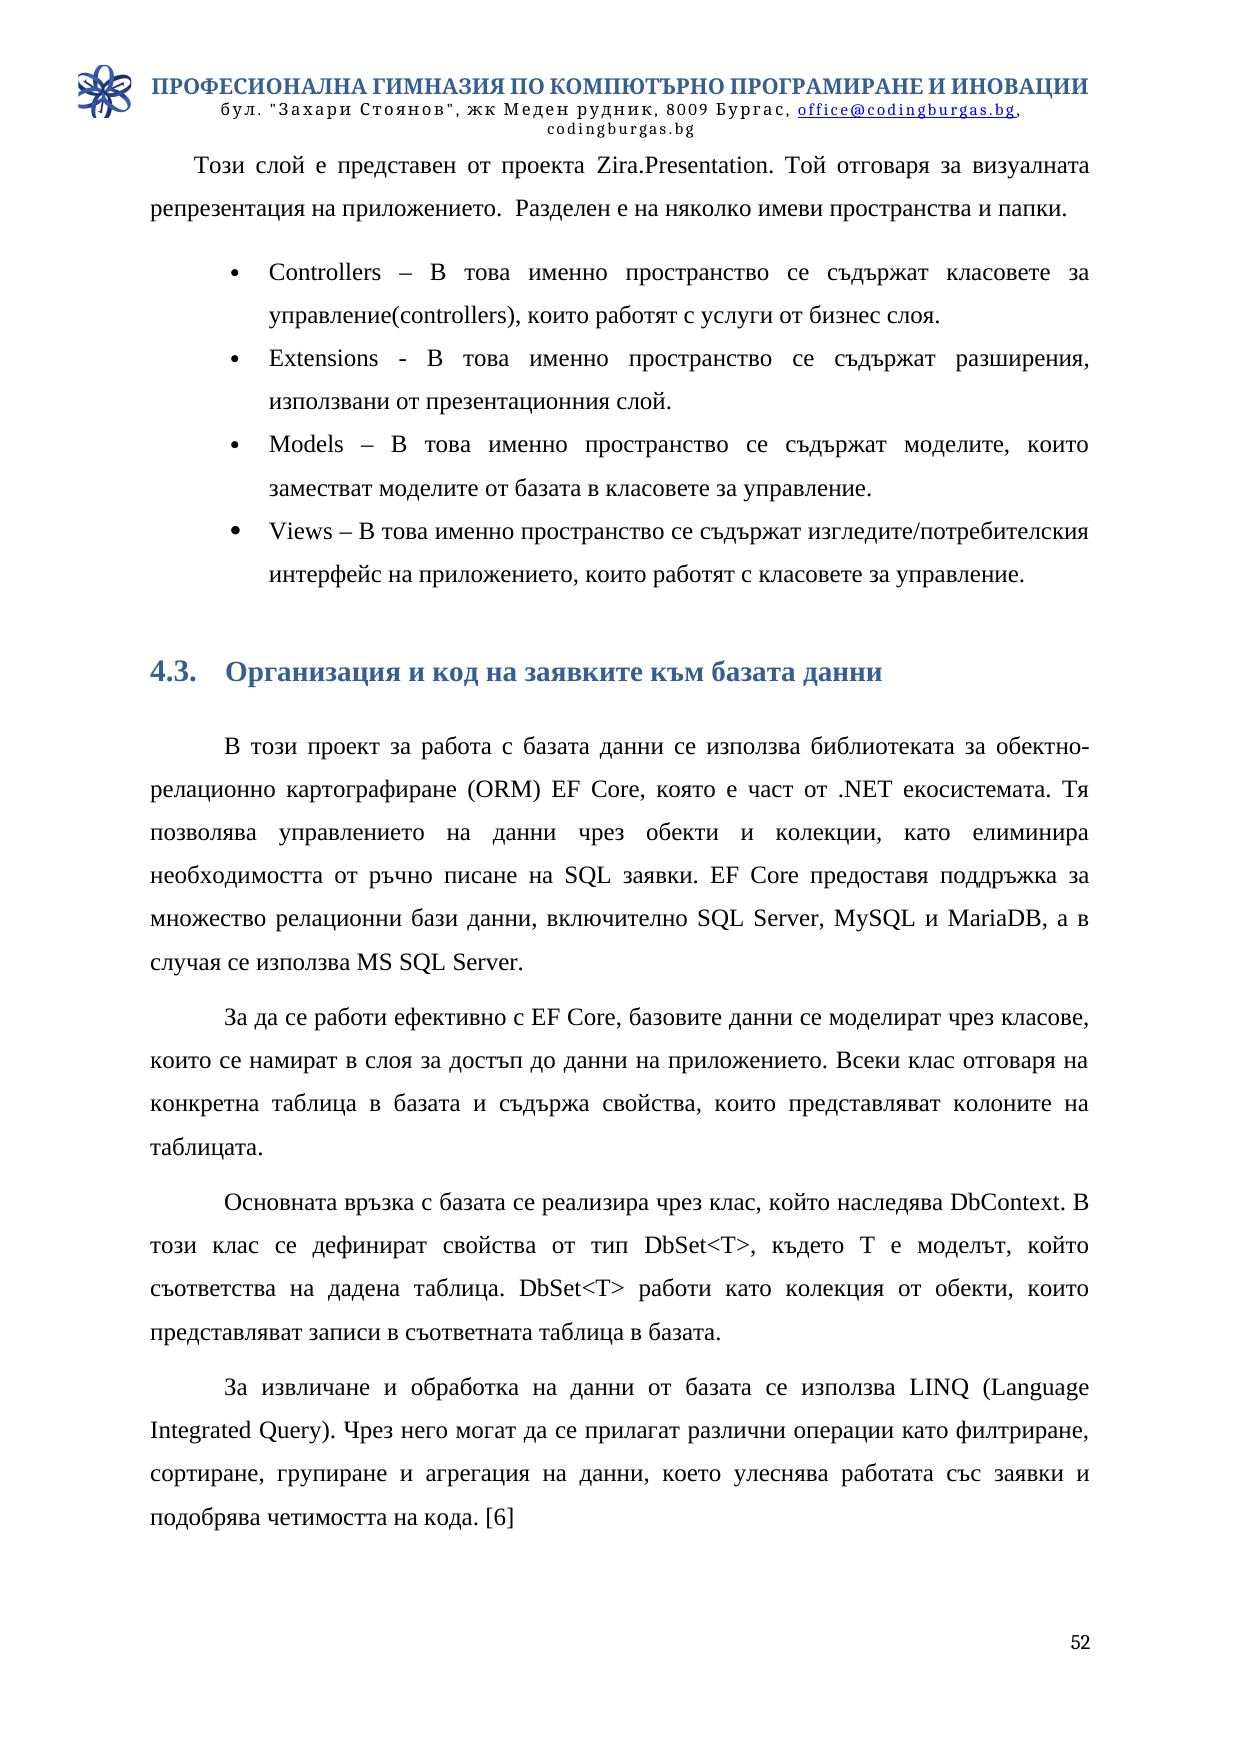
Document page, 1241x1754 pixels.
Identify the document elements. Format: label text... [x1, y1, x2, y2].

list Views – В това именно пространство се съдържат изгледите/потребителския интерфейс на приложението, които работят с класовете за управление. [231, 516, 1090, 588]
text За да се работи ефективно с EF Core, базовите данни се моделират чрез класове, които се намират в слоя за достъп до данни на приложението. Всеки клас отговаря на конкретна таблица в базата и съдържа свойства, които представляват колоните на таблицата. [150, 1002, 1090, 1160]
text Този слой е представен от проекта Zira.Presentation. Той отговаря за визуалната репрезентация на приложението. Разделен е на няколко имеви пространства и папки. [150, 150, 1090, 222]
picture [78, 64, 132, 118]
subtitle Организация и код на заявките към базата данни [150, 652, 1090, 688]
list Extensions - В това именно пространство се съдържат разширения, използвани от презентационния слой. [231, 343, 1090, 415]
list Controllers – В това именно пространство се съдържат класовете за управление(controllers), които работят с услуги от бизнес слоя. [231, 257, 1090, 329]
list Models – В това именно пространство се съдържат моделите, които заместват моделите от базата в класовете за управление. [231, 429, 1090, 501]
text За извличане и обработка на данни от базата се използва LINQ (Language Integrated Query). Чрез него могат да се прилагат различни операции като филтриране, сортиране, групиране и агрегация на данни, което улеснява работата със заявки и подобрява четимостта на кода. [150, 1372, 1090, 1530]
text В този проект за работа с базата данни се използва библиотеката за обектно-релационно картографиране (ORM) EF Core, която е част от .NET екосистемата. Тя позволява управлението на данни чрез обекти и колекции, като елиминира необходимостта от ръчно писане на SQL заявки. EF Core предоставя поддръжка за множество релационни бази данни, включително SQL Server, MySQL и MariaDB, а в случая се използва MS SQL Server. [150, 731, 1090, 975]
text Основната връзка с базата се реализира чрез клас, който наследява DbContext. В този клас се дефинират свойства от тип DbSet<T>, където T е моделът, който съответства на дадена таблица. DbSet<T> работи като колекция от обекти, които представляват записи в съответната таблица в базата. [150, 1187, 1090, 1345]
